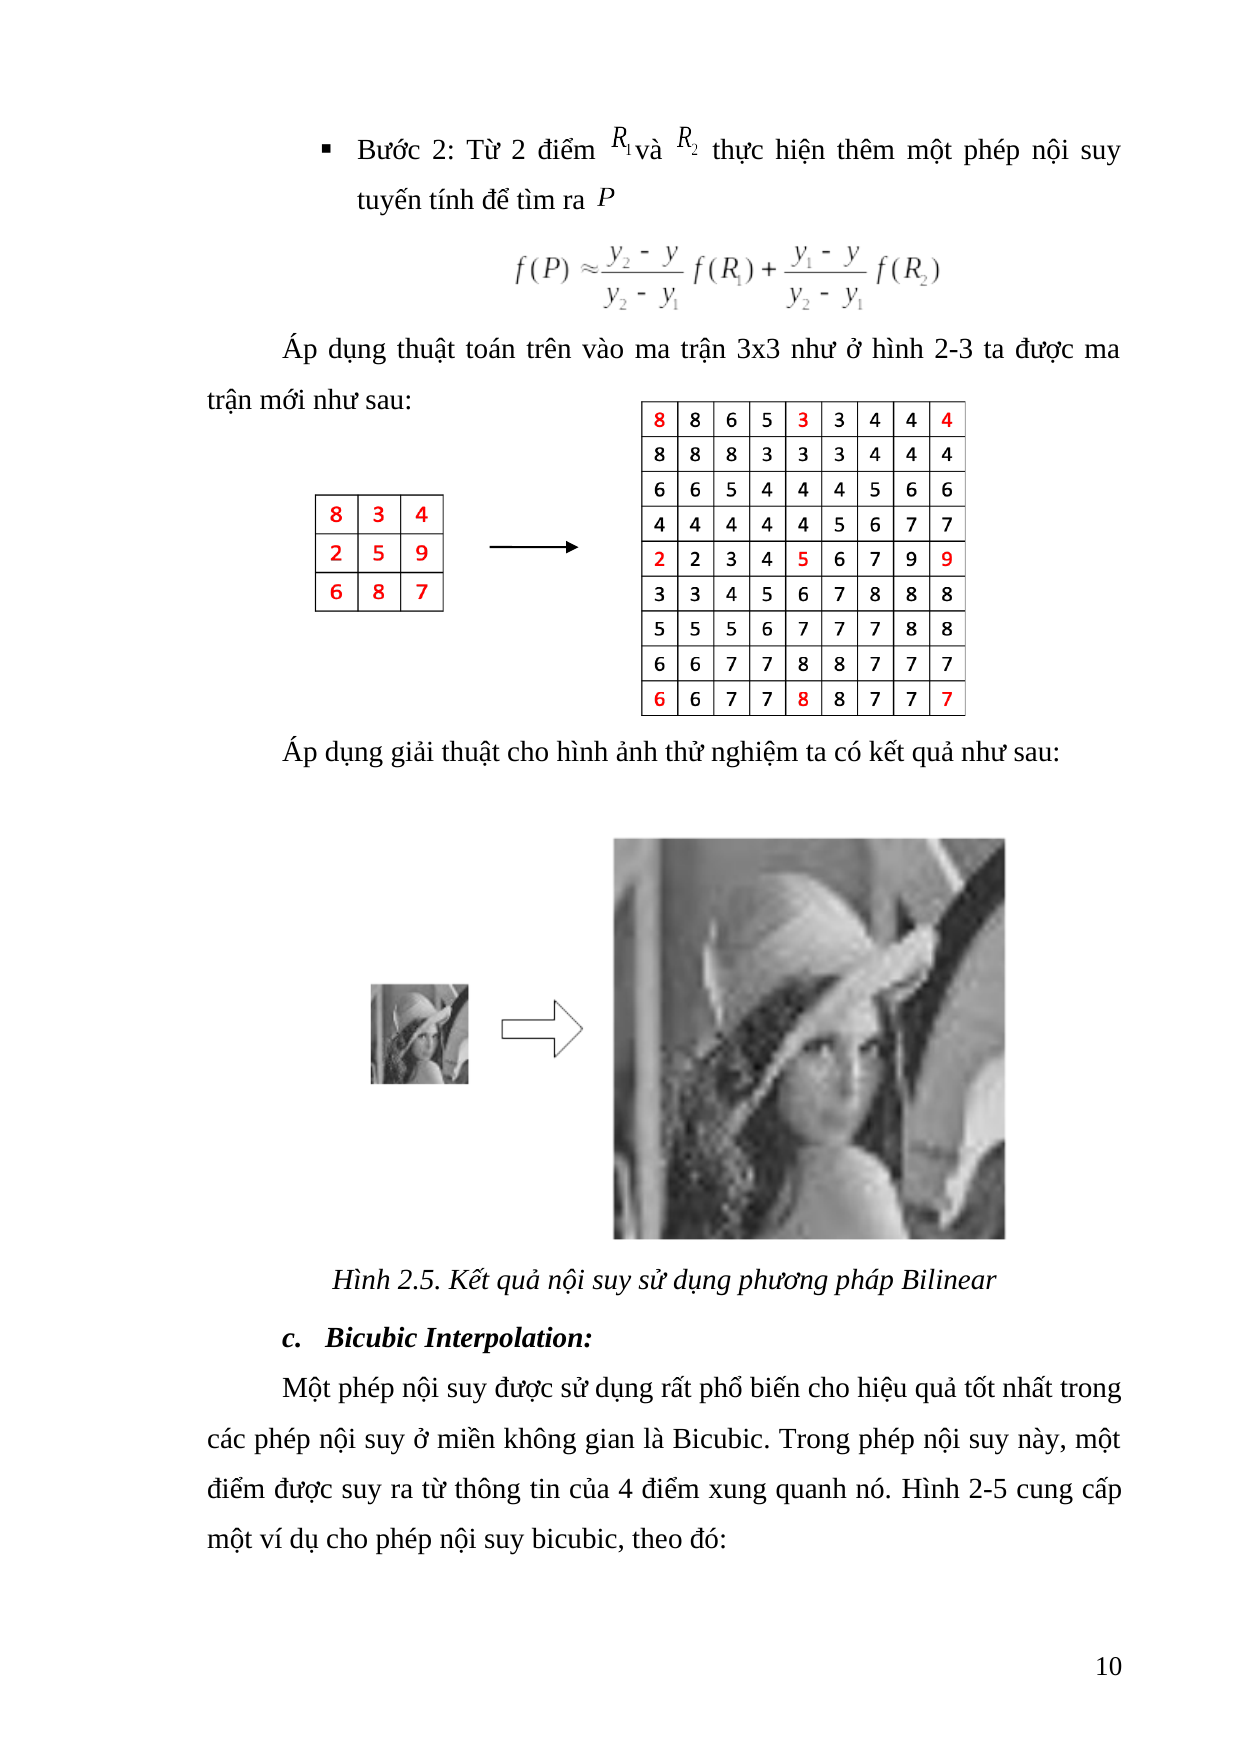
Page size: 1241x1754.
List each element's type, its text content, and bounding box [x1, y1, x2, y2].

text Hình 2.5. Kết quả nội suy sử dụng phương pháp Bilinear [207, 1262, 1122, 1295]
list Bicubic Interpolation: [207, 1320, 1122, 1354]
text Áp dụng giải thuật cho hình ảnh thử nghiệm ta có kết quả như sau: [207, 734, 1122, 767]
text Áp dụng thuật toán trên vào ma trận 3x3 như ở hình 2-3 ta được ma trận mới như sau: [207, 331, 1122, 415]
picture [640, 398, 966, 725]
picture [314, 491, 444, 619]
list Bước 2: Từ 2 điểm và thực hiện thêm một phép nội suy tuyến tính để tìm ra [319, 118, 1122, 216]
